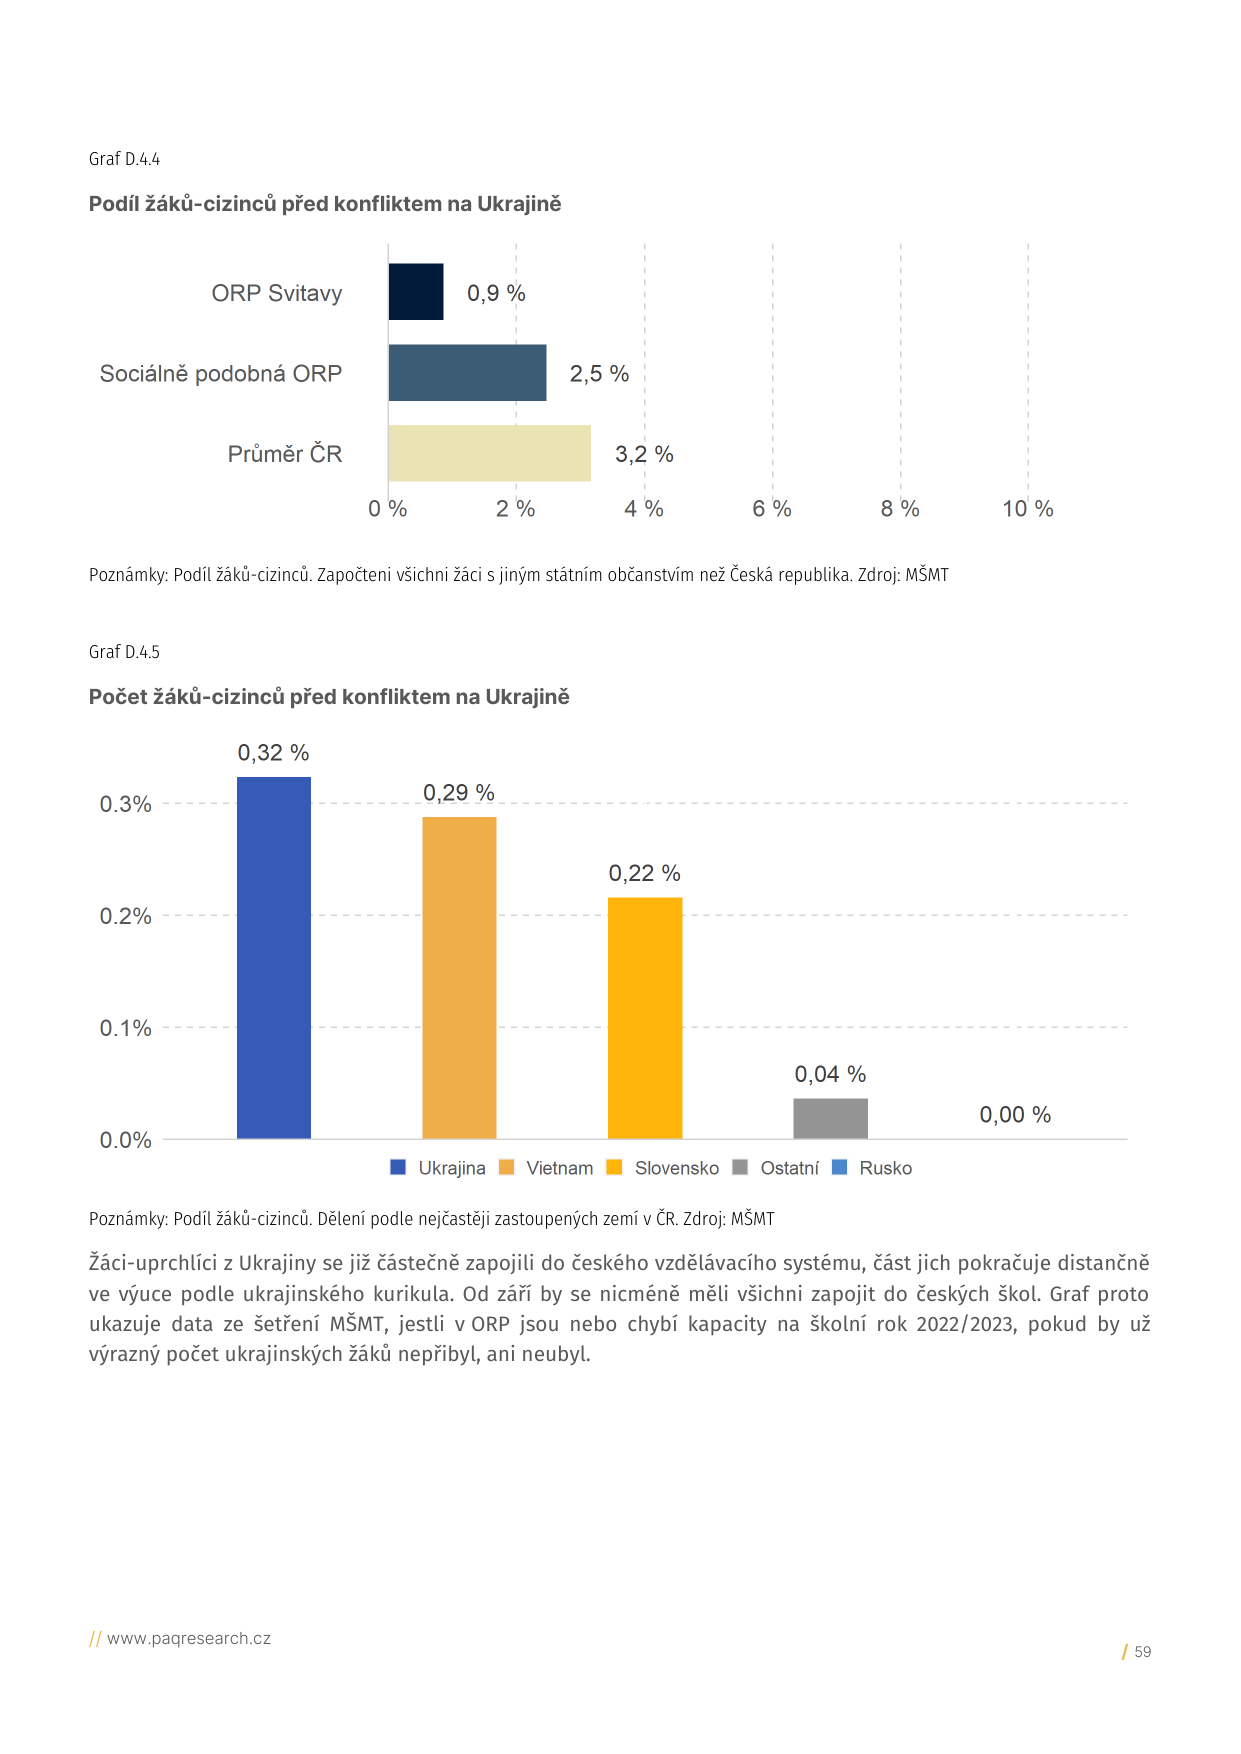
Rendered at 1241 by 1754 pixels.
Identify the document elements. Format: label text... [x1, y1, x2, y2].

text Graf D.4.5 [89, 641, 1152, 663]
text Poznámky: Podíl žáků-cizinců. Započteni všichni žáci s jiným státním občanstvím než Česká republika. Zdroj: MŠMT [89, 564, 1152, 587]
text Poznámky: Podíl žáků-cizinců. Dělení podle nejčastěji zastoupených zemí v ČR. Zdroj: MŠMT [89, 1208, 1152, 1230]
text Graf D.4.4 [89, 148, 1152, 170]
text Počet žáků-cizinců před konfliktem na Ukrajině [89, 679, 1152, 709]
text Podíl žáků-cizinců před konfliktem na Ukrajině [89, 186, 1152, 216]
text Žáci-uprchlíci z Ukrajiny se již částečně zapojili do českého vzdělávacího systému, část jich pokračuje distančně ve výuce podle ukrajinského kurikula. Od září by se nicméně měli všichni zapojit do českých škol. Graf proto ukazuje data ze šetření MŠMT, jestli v ORP jsou nebo chybí kapacity na školní rok 2022/2023, pokud by už výrazný počet ukrajinských žáků nepřibyl, ani neubyl. [89, 1246, 1152, 1367]
picture [88, 709, 1139, 1191]
picture [88, 216, 1139, 548]
